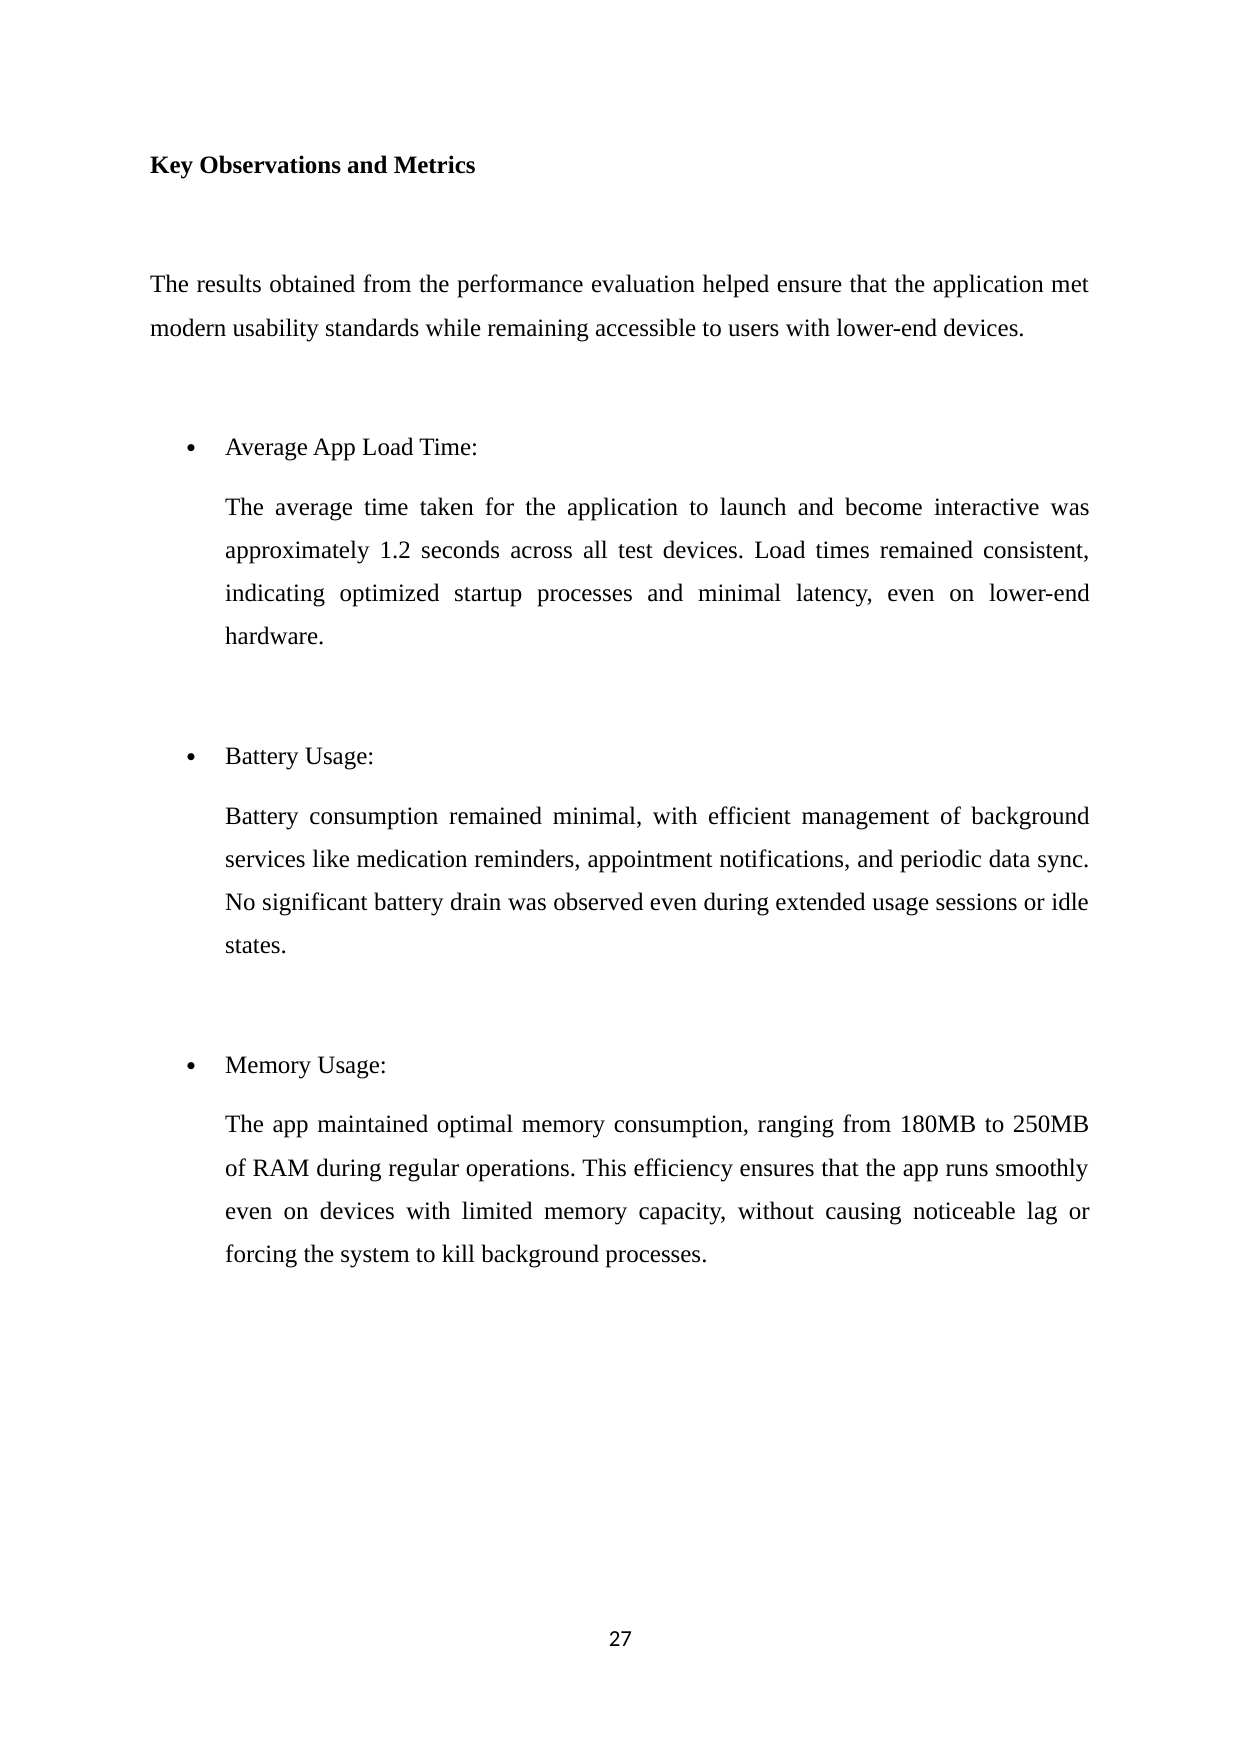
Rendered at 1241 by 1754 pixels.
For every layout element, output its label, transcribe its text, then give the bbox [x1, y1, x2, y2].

list Average App Load Time: [187, 432, 1090, 461]
text The results obtained from the performance evaluation helped ensure that the application met modern usability standards while remaining accessible to users with lower-end devices. [150, 269, 1090, 341]
list Battery Usage: [187, 741, 1090, 770]
list Memory Usage: [187, 1050, 1090, 1078]
text Key Observations and Metrics [150, 150, 1090, 179]
text Battery consumption remained minimal, with efficient management of background services like medication reminders, appointment notifications, and periodic data sync. No significant battery drain was observed even during extended usage sessions or idle states. [225, 801, 1090, 959]
text The average time taken for the application to launch and become interactive was approximately 1.2 seconds across all test devices. Load times remained consistent, indicating optimized startup processes and minimal latency, even on lower-end hardware. [225, 492, 1090, 650]
text The app maintained optimal memory consumption, ranging from 180MB to 250MB of RAM during regular operations. This efficiency ensures that the app runs smoothly even on devices with limited memory capacity, without causing noticeable lag or forcing the system to kill background processes. [225, 1109, 1090, 1268]
